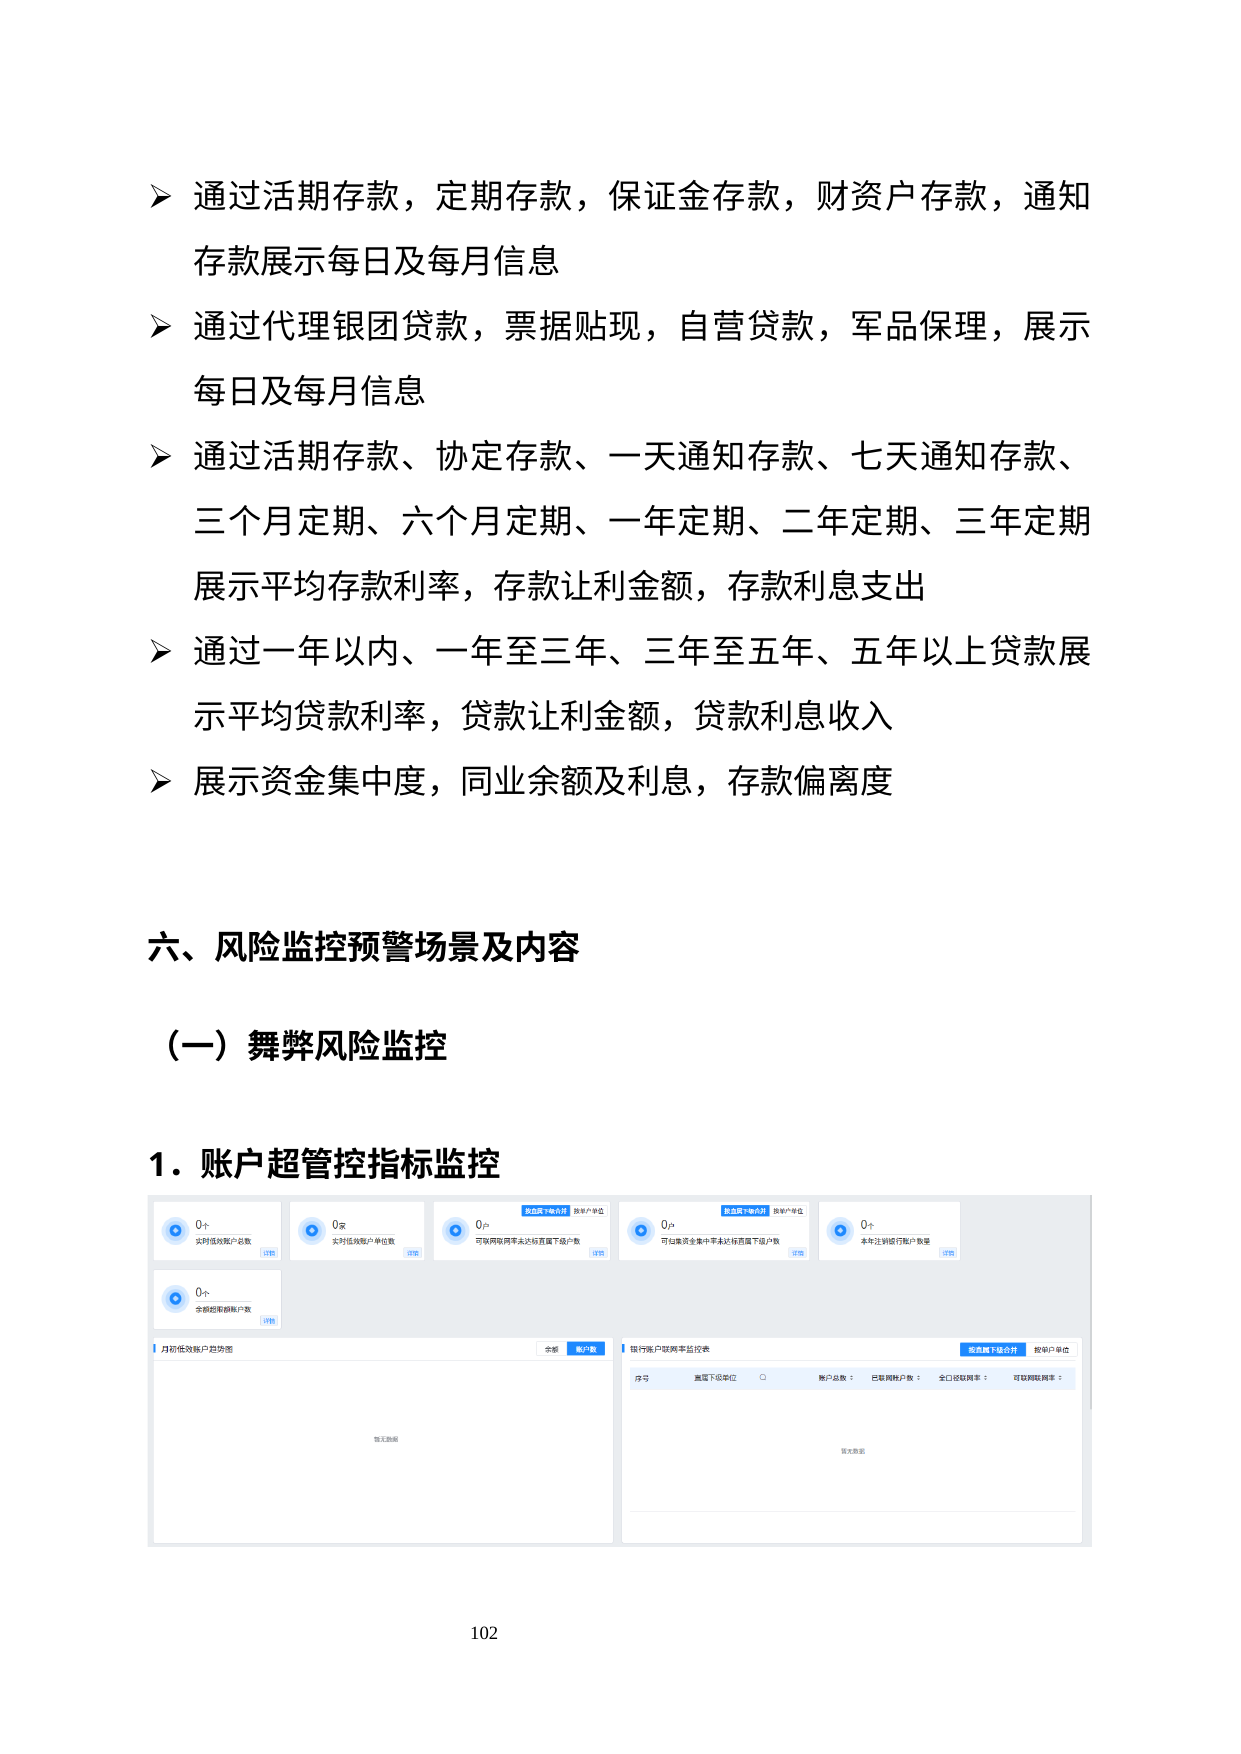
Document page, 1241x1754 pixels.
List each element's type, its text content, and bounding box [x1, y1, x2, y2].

list 通过活期存款，定期存款，保证金存款，财资户存款，通知存款展示每日及每月信息 [148, 162, 1092, 292]
list 账户超管控指标监控 [148, 1130, 1092, 1195]
picture [147, 1195, 1092, 1547]
list 展示资金集中度，同业余额及利息，存款偏离度 [148, 747, 1092, 812]
list 通过一年以内、一年至三年、三年至五年、五年以上贷款展示平均贷款利率，贷款让利金额，贷款利息收入 [148, 617, 1092, 747]
subtitle 风险监控预警场景及内容 [148, 912, 1092, 977]
list 通过代理银团贷款，票据贴现，自营贷款，军品保理，展示每日及每月信息 [148, 292, 1092, 422]
list 通过活期存款、协定存款、一天通知存款、七天通知存款、三个月定期、六个月定期、一年定期、二年定期、三年定期展示平均存款利率，存款让利金额，存款利息支出 [148, 422, 1092, 617]
subtitle 舞弊风险监控 [148, 1012, 1092, 1077]
